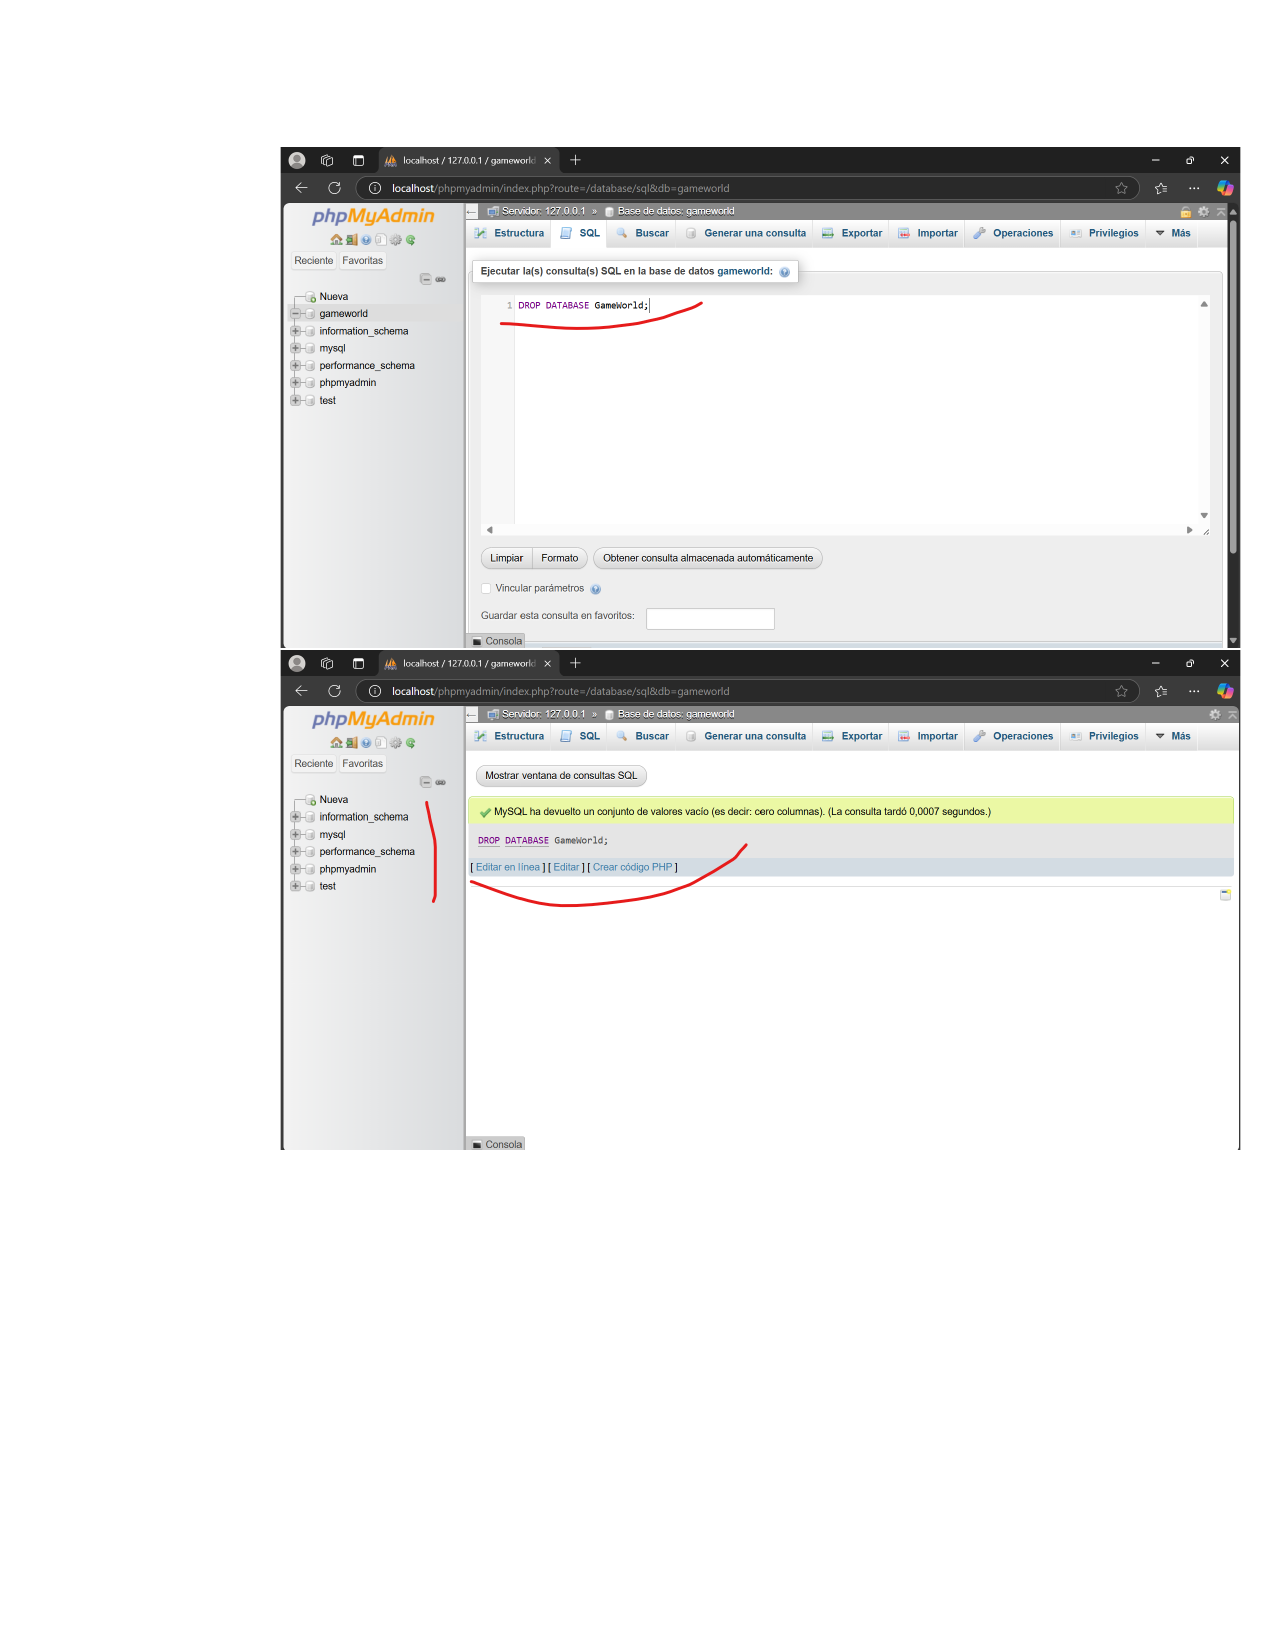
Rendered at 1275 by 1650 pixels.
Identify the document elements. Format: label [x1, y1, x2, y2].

picture [280, 147, 1241, 648]
picture [280, 650, 1241, 1150]
